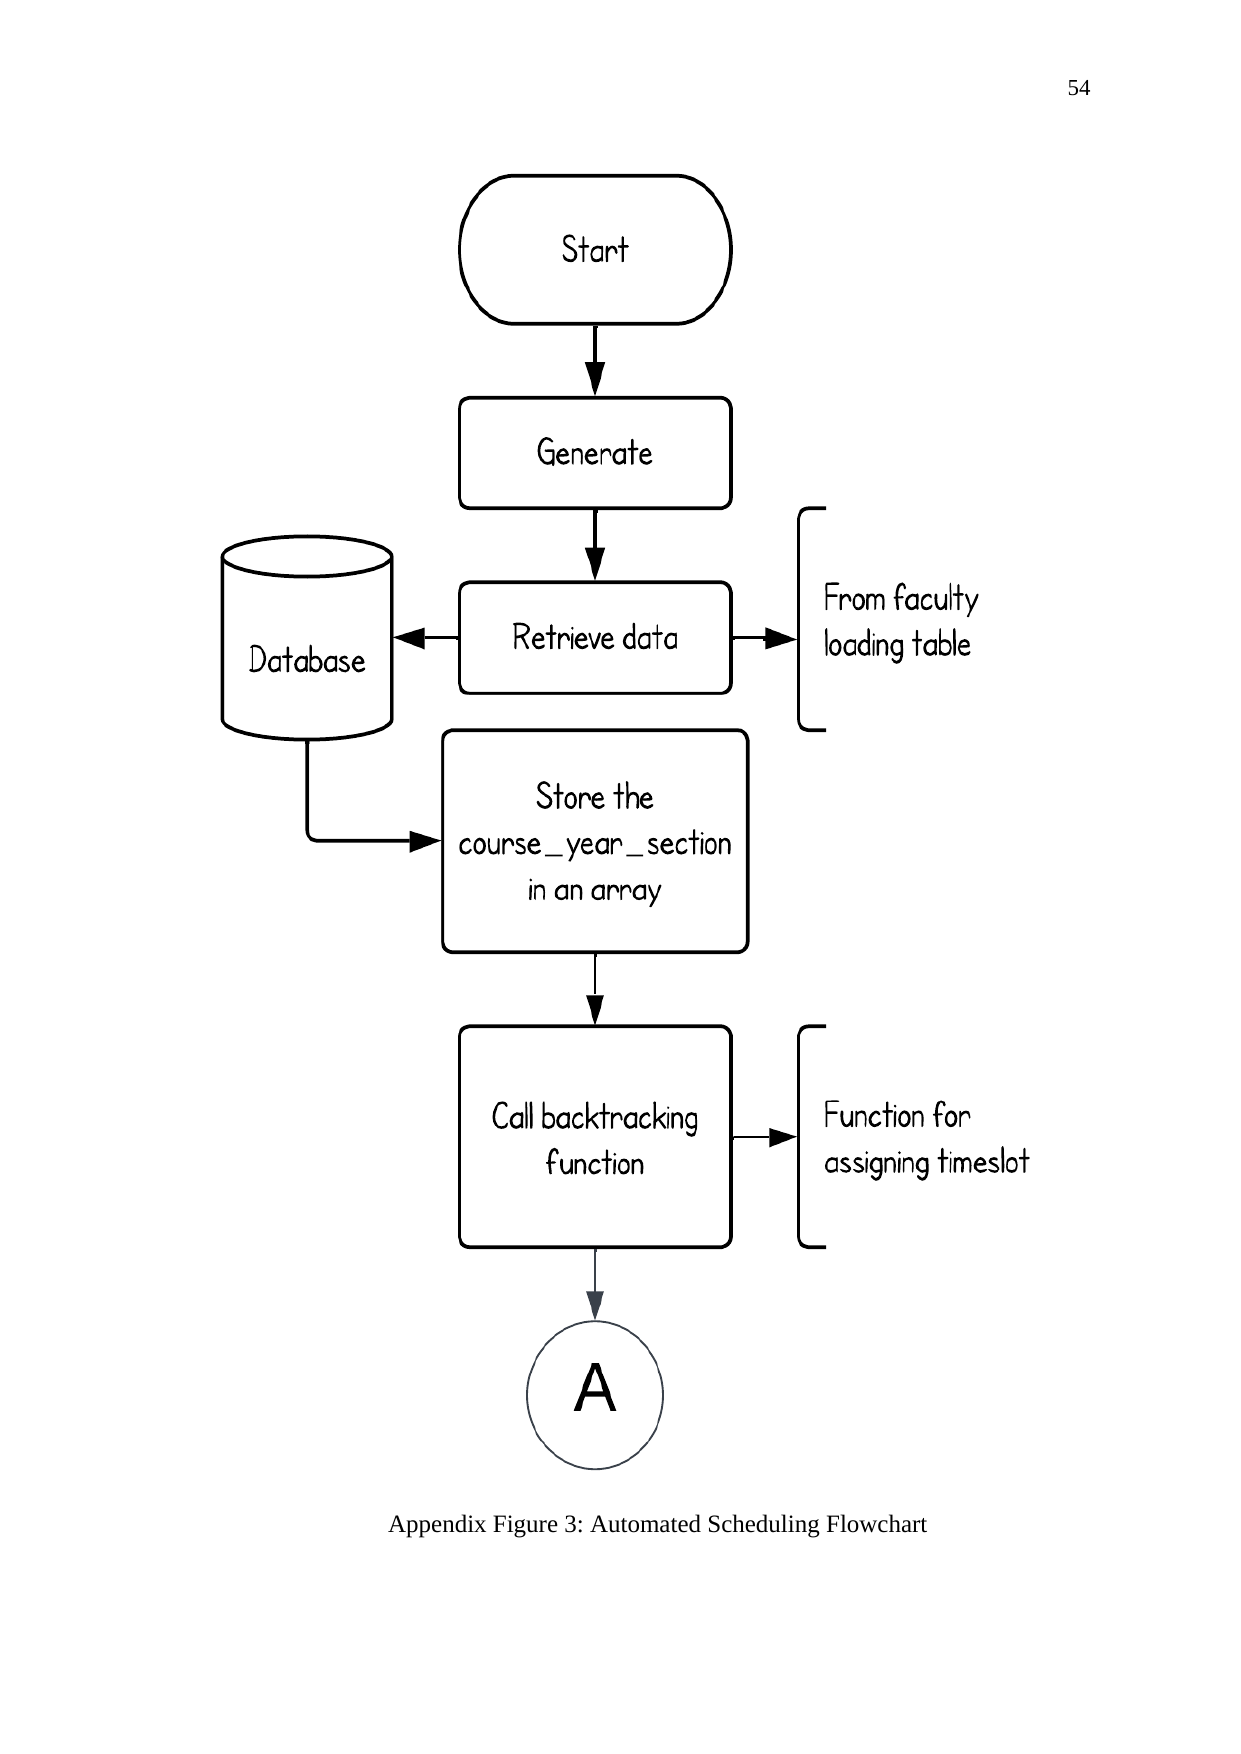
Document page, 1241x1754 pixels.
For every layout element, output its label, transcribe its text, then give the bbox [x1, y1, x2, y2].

picture [196, 151, 1054, 1509]
